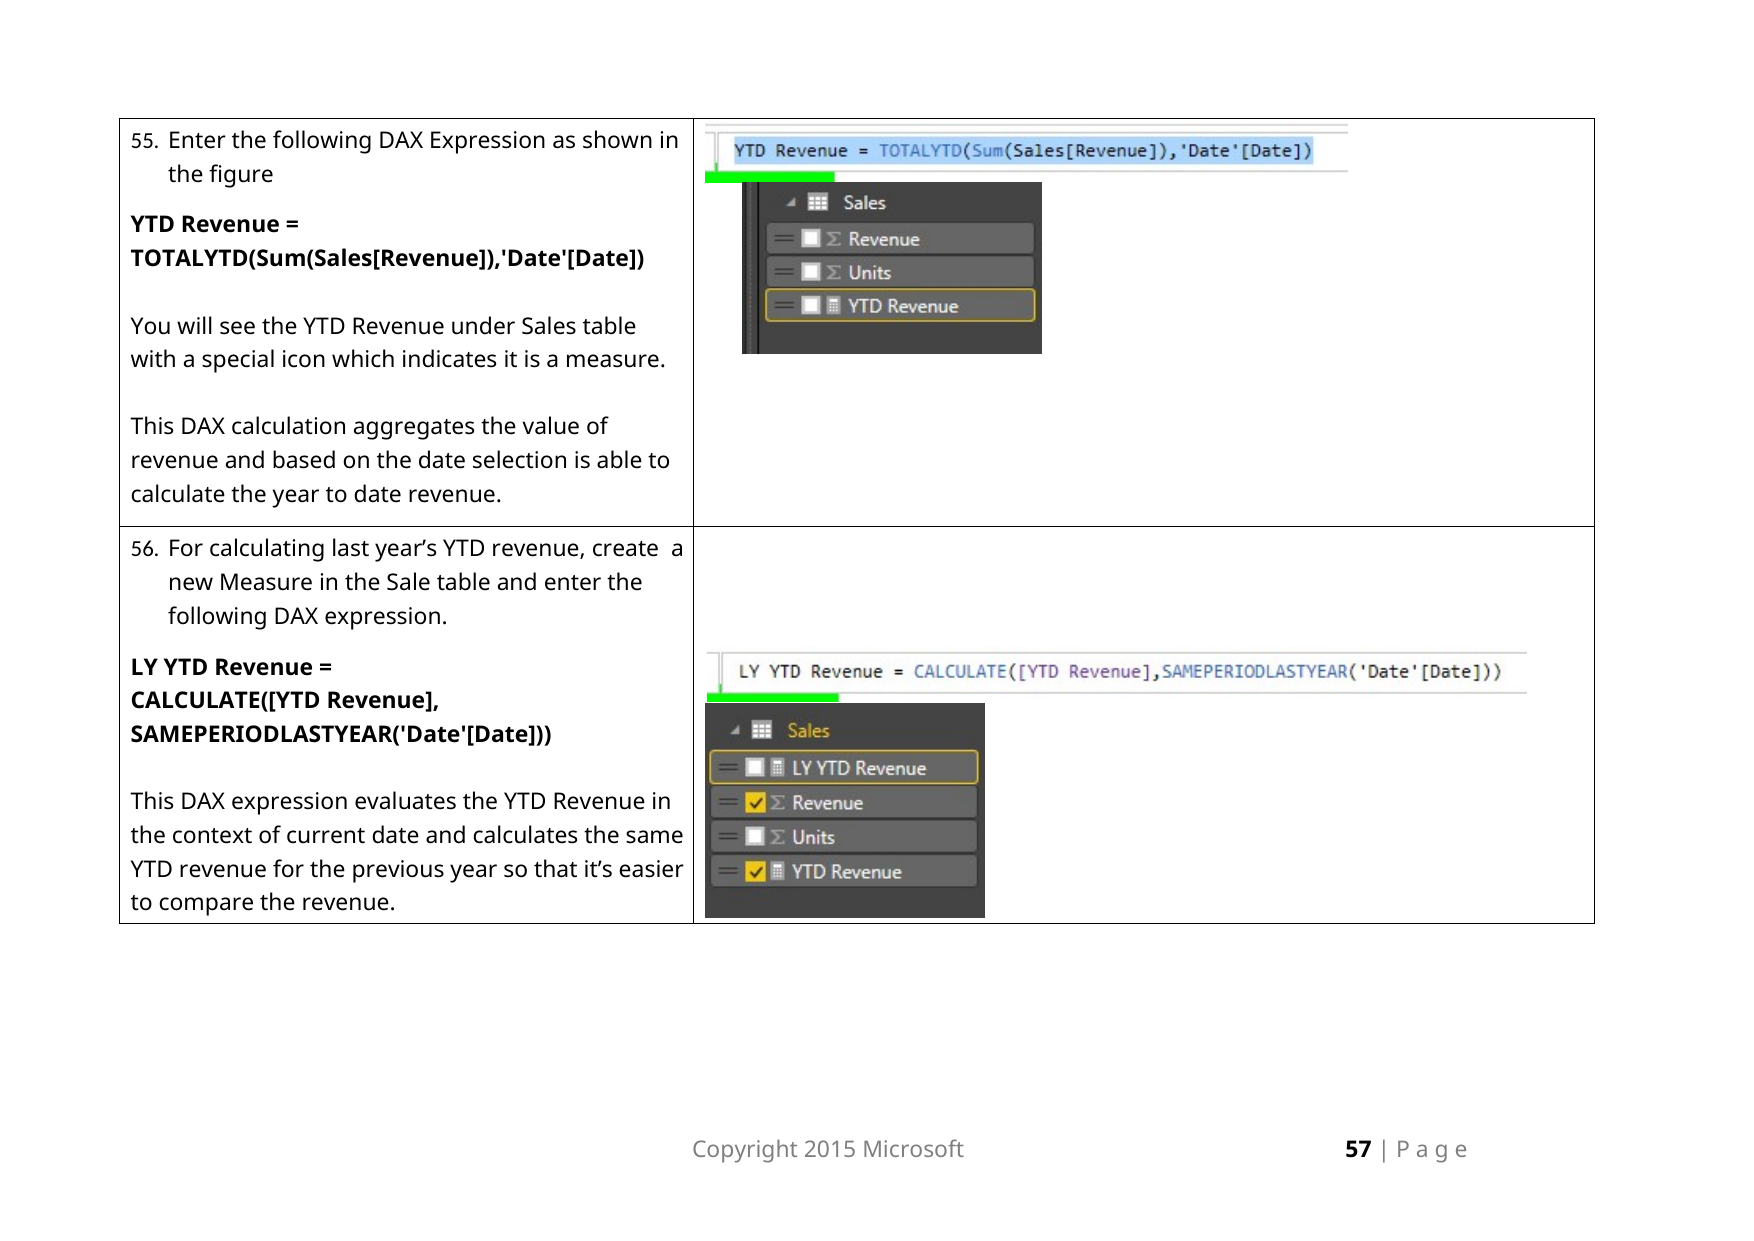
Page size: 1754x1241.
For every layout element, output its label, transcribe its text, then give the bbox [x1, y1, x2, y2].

table_cell For calculating last year’s YTD revenue, create a new Measure in the Sale table and enter the following DAX expression. LY YTD Revenue = CALCULATE([YTD Revenue], SAMEPERIODLASTYEAR('Date'[Date])) This DAX expression evaluates the YTD Revenue in the context of current date and calculates the same YTD revenue for the previous year so that it’s easier to compare the revenue. [120, 527, 693, 922]
picture [705, 703, 985, 918]
picture [705, 123, 1348, 354]
table_cell [694, 527, 1594, 922]
picture [706, 646, 1527, 702]
table_header [694, 119, 1594, 526]
table_header Enter the following DAX Expression as shown in the figure YTD Revenue = TOTALYTD(Sum(Sales[Revenue]),'Date'[Date]) You will see the YTD Revenue under Sales table with a special icon which indicates it is a measure. This DAX calculation aggregates the value of revenue and based on the date selection is able to calculate the year to date revenue. [120, 119, 693, 526]
